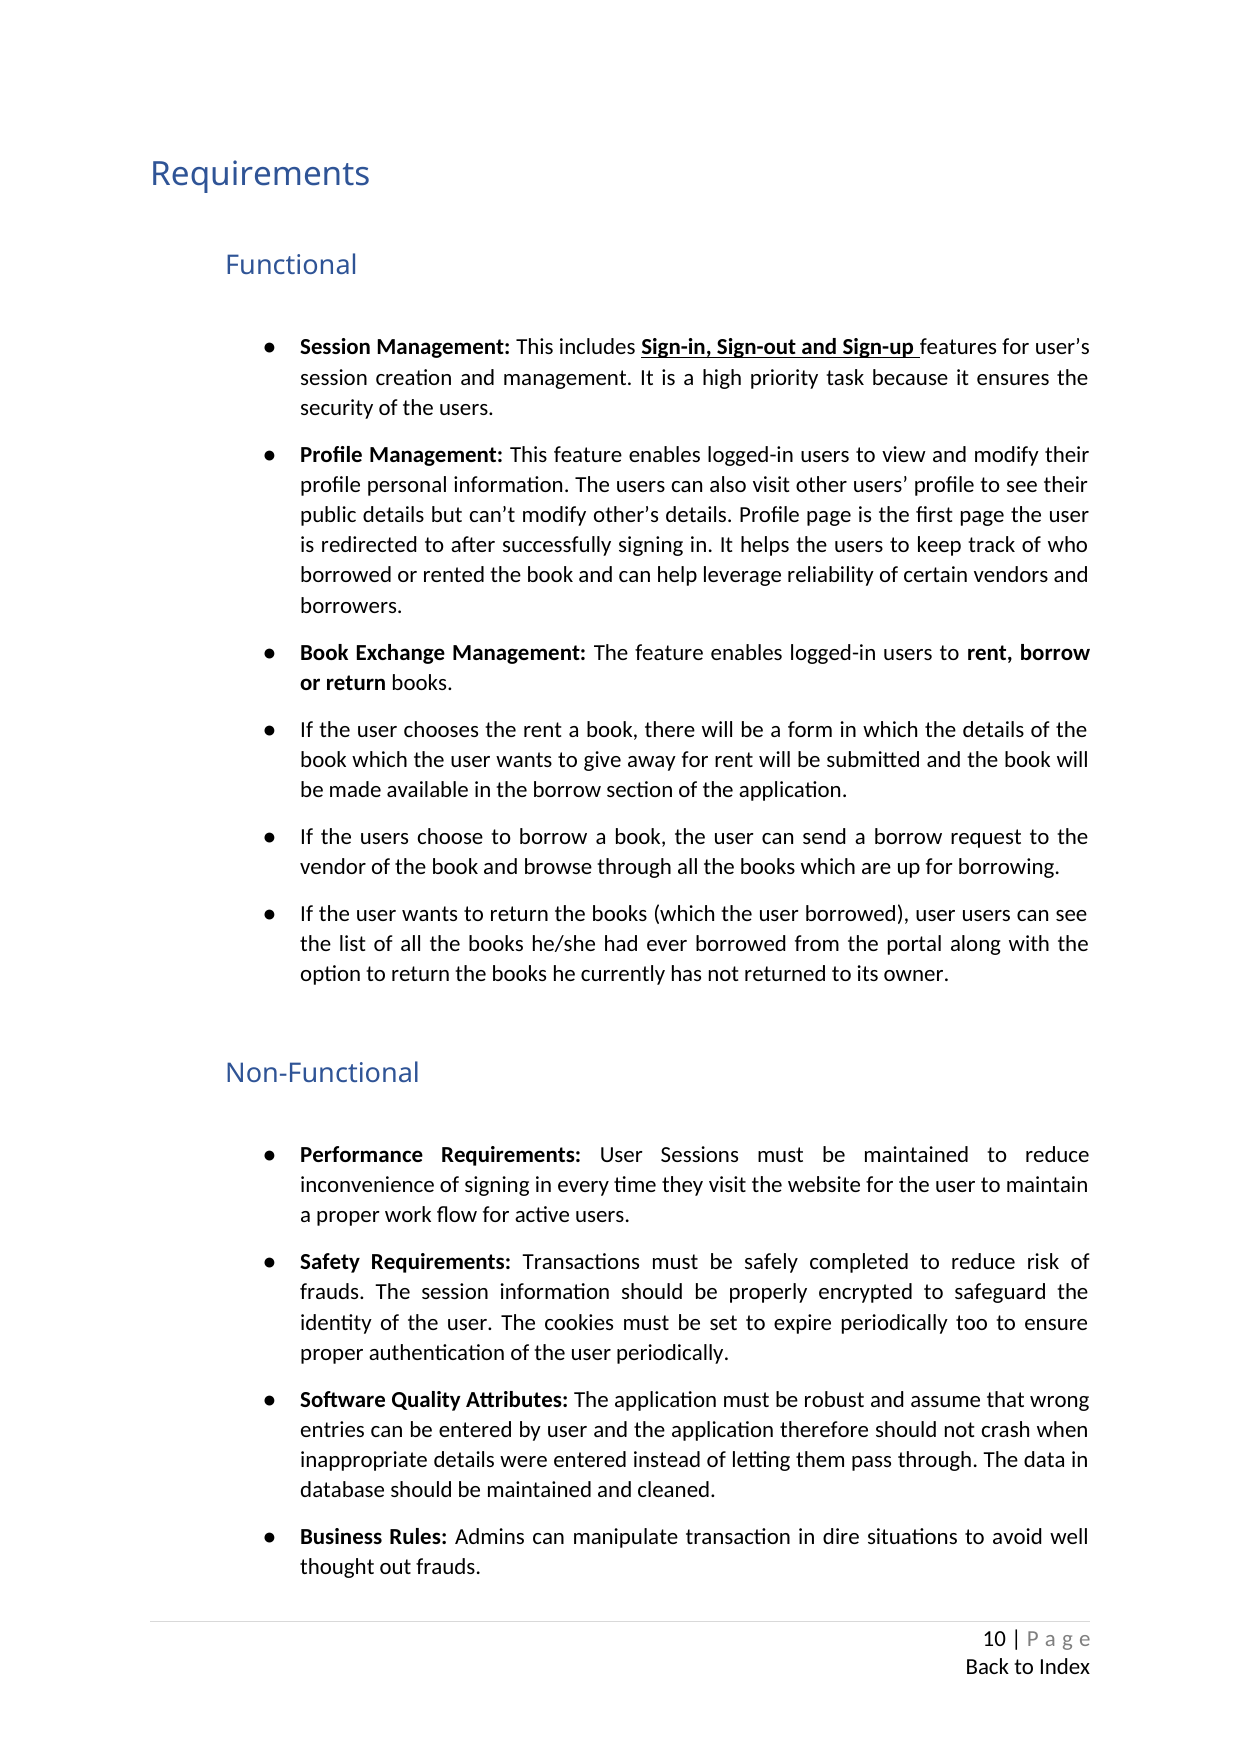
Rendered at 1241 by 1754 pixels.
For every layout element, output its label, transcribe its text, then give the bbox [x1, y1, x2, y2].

subtitle Requirements [150, 150, 1090, 195]
subtitle Functional [150, 246, 1090, 283]
subtitle Non-Functional [150, 1053, 1090, 1090]
list Business Rules: Admins can manipulate transaction in dire situations to avoid well thought out frauds. [262, 1522, 1090, 1581]
list Book Exchange Management: The feature enables logged-in users to rent, borrow or return books. [262, 638, 1090, 696]
list Profile Management: This feature enables logged-in users to view and modify their profile personal information. The users can also visit other users’ profile to see their public details but can’t modify other’s details. Profile page is the first page the user is redirected to after successfully signing in. It helps the users to keep track of who borrowed or rented the book and can help leverage reliability of certain vendors and borrowers. [262, 440, 1090, 619]
list Software Quality Attributes: The application must be robust and assume that wrong entries can be entered by user and the application therefore should not crash when inappropriate details were entered instead of letting them pass through. The data in database should be maintained and cleaned. [262, 1385, 1090, 1503]
list If the user wants to return the books (which the user borrowed), user users can see the list of all the books he/she had ever borrowed from the portal along with the option to return the books he currently has not returned to its owner. [262, 899, 1090, 988]
list Session Management: This includes Sign-in, Sign-out and Sign-up features for user’s session creation and management. It is a high priority task because it ensures the security of the users. [262, 332, 1090, 421]
list If the user chooses the rent a book, there will be a form in which the details of the book which the user wants to give away for rent will be submitted and the book will be made available in the borrow section of the application. [262, 715, 1090, 803]
list If the users choose to borrow a book, the user can send a borrow request to the vendor of the book and browse through all the books which are up for borrowing. [262, 822, 1090, 880]
list Safety Requirements: Transactions must be safely completed to reduce risk of frauds. The session information should be properly encrypted to safeguard the identity of the user. The cookies must be set to expire periodically too to ensure proper authentication of the user periodically. [262, 1247, 1090, 1366]
list Performance Requirements: User Sessions must be maintained to reduce inconvenience of signing in every time they visit the website for the user to maintain a proper work flow for active users. [262, 1140, 1090, 1228]
